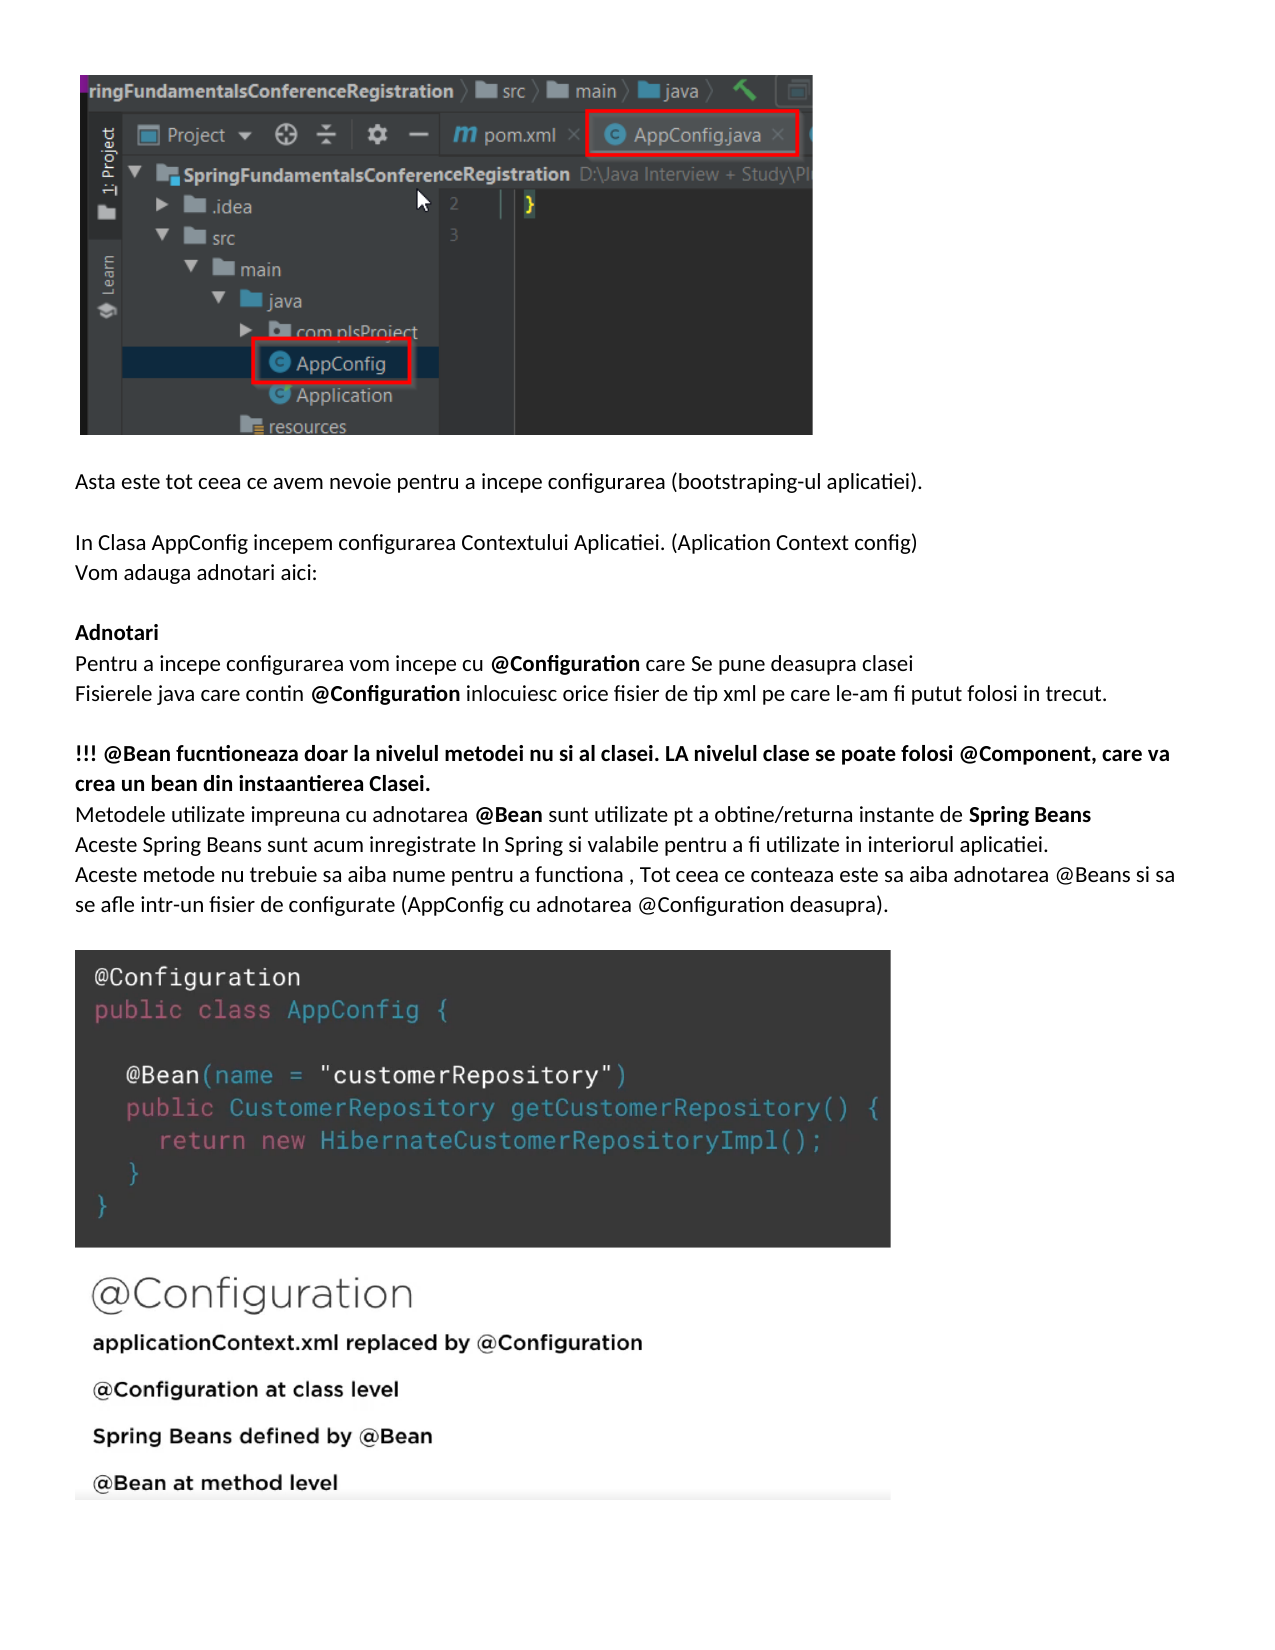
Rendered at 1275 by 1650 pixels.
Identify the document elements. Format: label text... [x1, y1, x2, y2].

text Adnotari [75, 618, 1200, 647]
text Metodele utilizate impreuna cu adnotarea @Bean sunt utilizate pt a obtine/returna instante de Spring Beans [75, 800, 1200, 828]
text !!! @Bean fucntioneaza doar la nivelul metodei nu si al clasei. LA nivelul clase se poate folosi @Component, care va crea un bean din instaantierea Clasei. [75, 739, 1200, 798]
text In Clasa AppConfig incepem configurarea Contextului Aplicatiei. (Aplication Context config) [75, 528, 1200, 556]
picture [75, 950, 891, 1500]
text Aceste Spring Beans sunt acum inregistrate In Spring si valabile pentru a fi utilizate in interiorul aplicatiei. [75, 830, 1200, 858]
text Fisierele java care contin @Configuration inlocuiesc orice fisier de tip xml pe care le-am fi putut folosi in trecut. [75, 679, 1200, 707]
text Aceste metode nu trebuie sa aiba nume pentru a functiona , Tot ceea ce conteaza este sa aiba adnotarea @Beans si sa se afle intr-un fisier de configurate (AppConfig cu adnotarea @Configuration deasupra). [75, 860, 1200, 918]
text Vom adauga adnotari aici: [75, 558, 1200, 586]
picture [80, 75, 813, 435]
text Pentru a incepe configurarea vom incepe cu @Configuration care Se pune deasupra clasei [75, 649, 1200, 677]
text Asta este tot ceea ce avem nevoie pentru a incepe configurarea (bootstraping-ul aplicatiei). [75, 467, 1200, 496]
